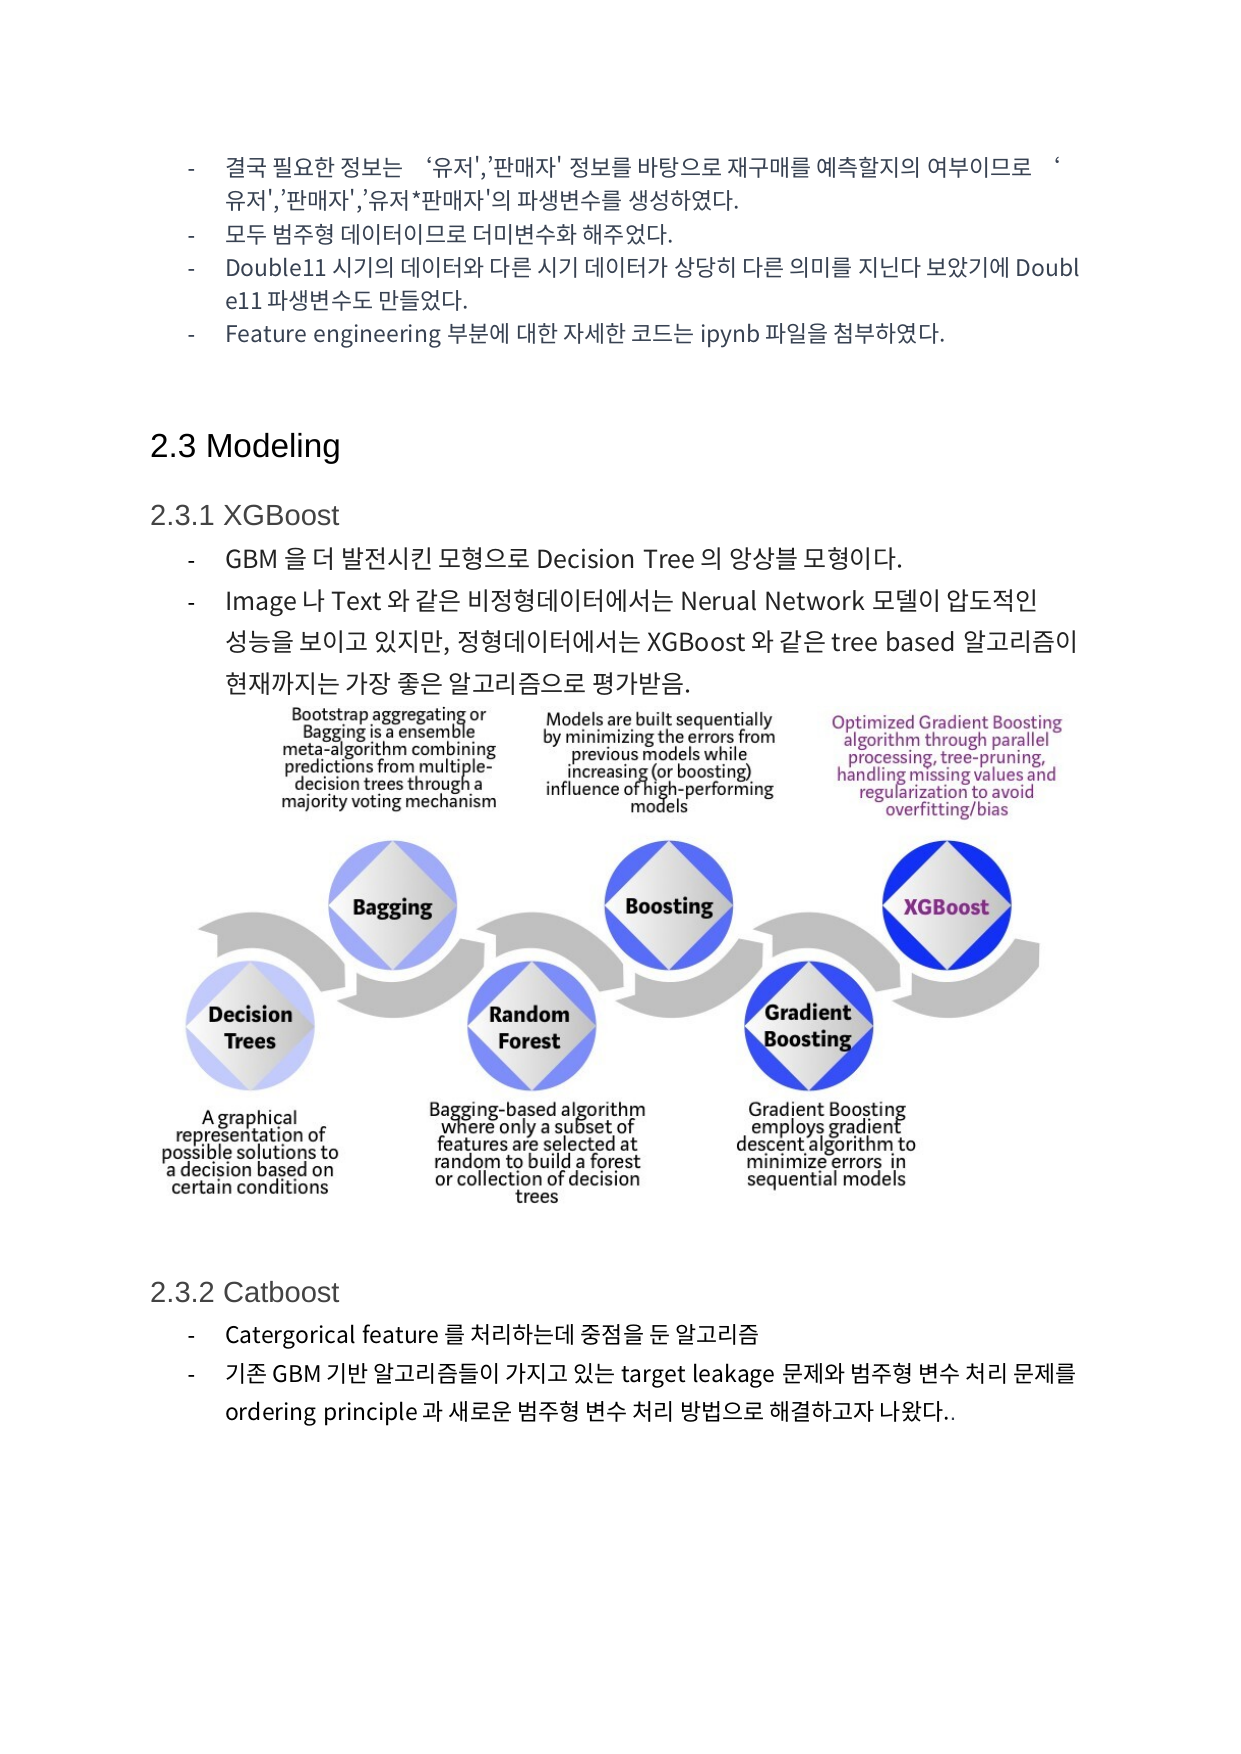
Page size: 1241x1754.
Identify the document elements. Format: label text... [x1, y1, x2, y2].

list Image나 Text와 같은 비정형데이터에서는 Nerual Network 모델이 압도적인 성능을 보이고 있지만, 정형데이터에서는 XGBoost와 같은 tree based 알고리즘이 현재까지는 가장 좋은 알고리즘으로 평가받음. [187, 581, 1090, 701]
subtitle 2.3.2 Catboost [150, 1276, 1090, 1309]
list Feature engineering 부분에 대한 자세한 코드는 ipynb파일을 첨부하였다. [187, 316, 1090, 349]
list Double11시기의 데이터와 다른 시기 데이터가 상당히 다른 의미를 지닌다 보았기에 Double11파생변수도 만들었다. [187, 250, 1090, 316]
subtitle 2.3 Modeling [150, 426, 1090, 464]
list Catergorical feature를 처리하는데 중점을 둔 알고리즘 [187, 1317, 1090, 1351]
list 모두 범주형 데이터이므로 더미변수화 해주었다. [187, 216, 1090, 250]
list 결국 필요한 정보는 ‘유저',’판매자' 정보를 바탕으로 재구매를 예측할지의 여부이므로 ‘유저',’판매자',’유저*판매자'의 파생변수를 생성하였다. [187, 150, 1090, 216]
list 기존 GBM기반 알고리즘들이 가지고 있는 target leakage 문제와 범주형 변수 처리 문제를 ordering principle과 새로운 범주형 변수 처리 방법으로 해결하고자 나왔다.. [187, 1356, 1090, 1427]
subtitle 2.3.1 XGBoost [150, 497, 1090, 531]
list GBM을 더 발전시킨 모형으로 Decision Tree의 앙상블 모형이다. [187, 539, 1090, 576]
picture [150, 706, 1091, 1209]
